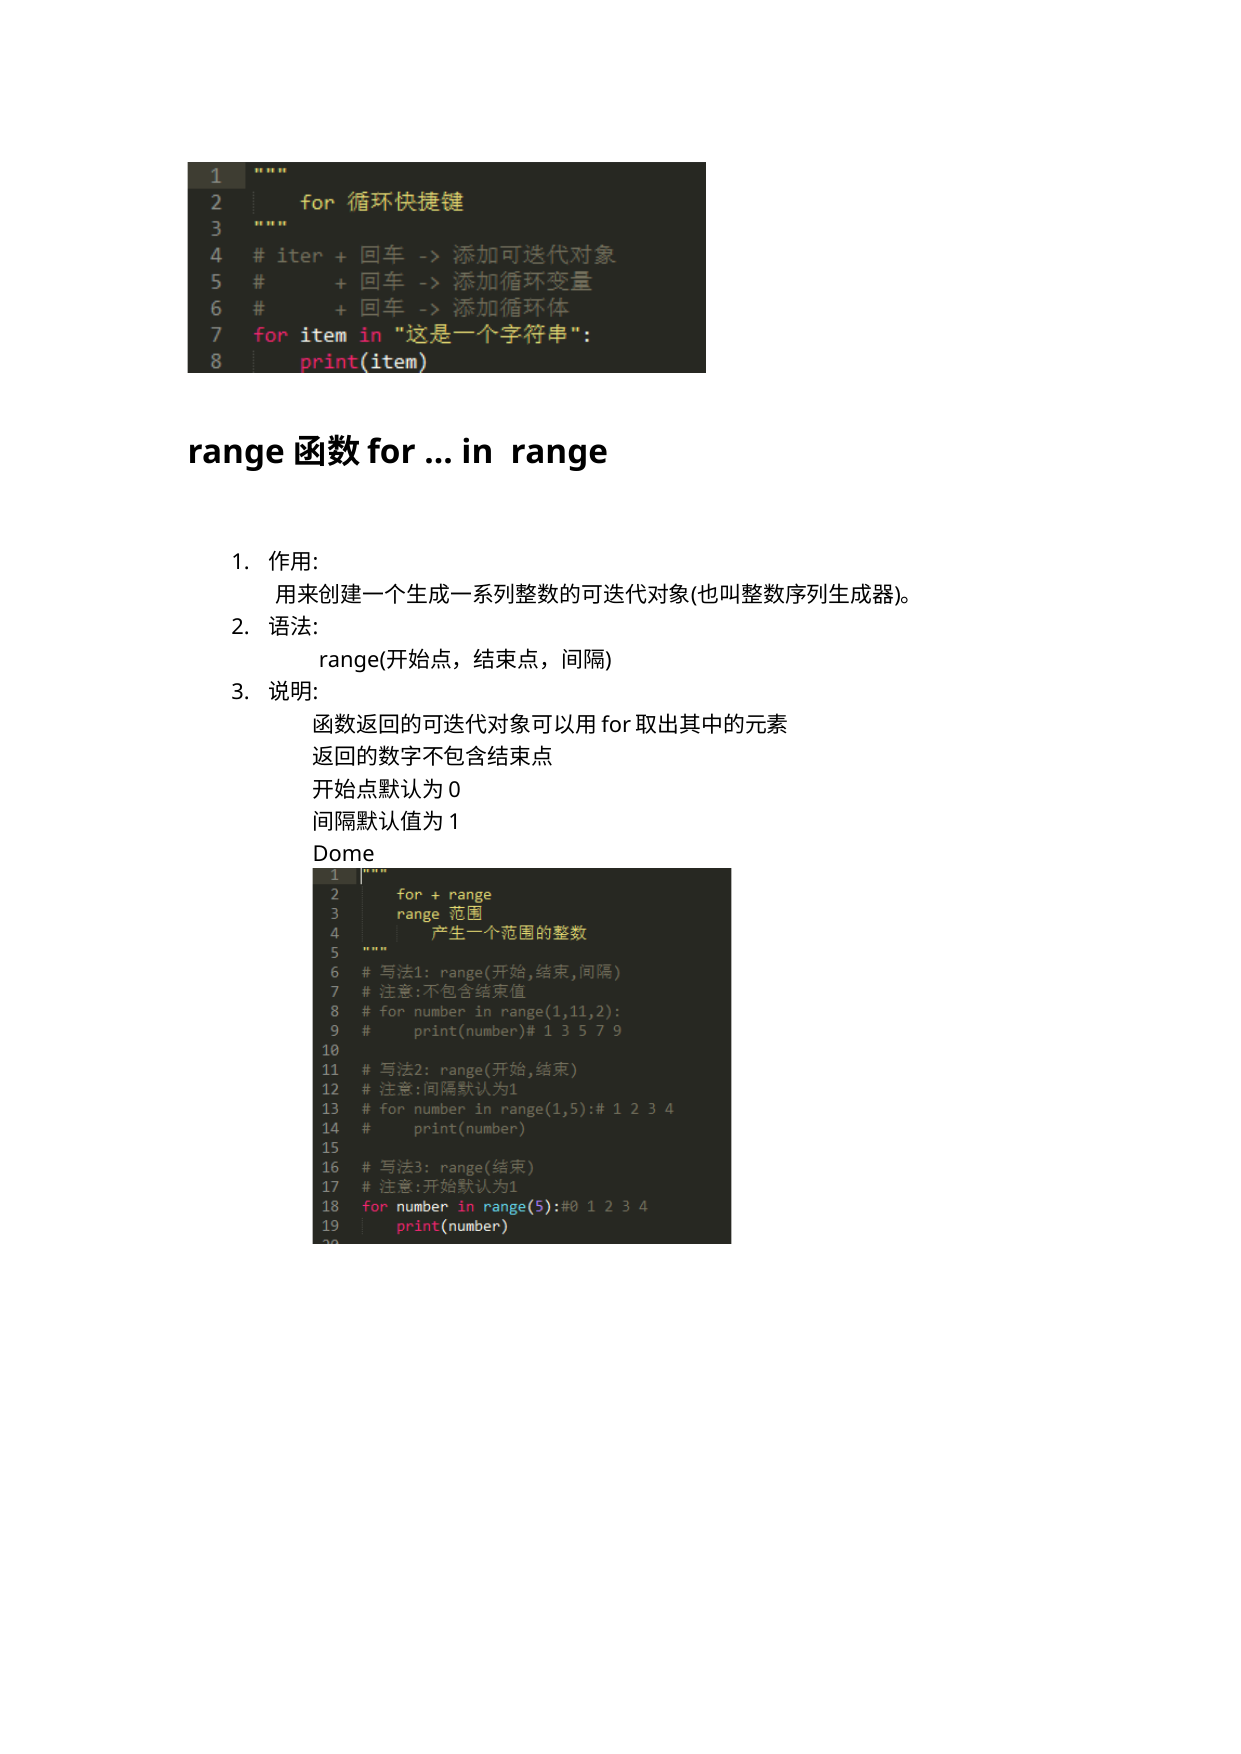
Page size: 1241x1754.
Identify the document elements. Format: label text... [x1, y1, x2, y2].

picture [312, 868, 732, 1244]
list 说明: [231, 674, 1053, 706]
text 开始点默认为0 [269, 771, 1053, 804]
text 函数返回的可迭代对象可以用for取出其中的元素 [269, 706, 1053, 739]
text 返回的数字不包含结束点 [269, 739, 1053, 771]
text 用来创建一个生成一系列整数的可迭代对象(也叫整数序列生成器)。 [187, 576, 1053, 609]
text Dome [269, 836, 1053, 869]
list 语法: [231, 609, 1053, 641]
picture [187, 162, 706, 373]
list 作用: [231, 544, 1053, 576]
subtitle range 函数for … in range [187, 417, 1053, 482]
text 间隔默认值为1 [269, 804, 1053, 836]
text range(开始点，结束点，间隔) [187, 641, 1053, 674]
